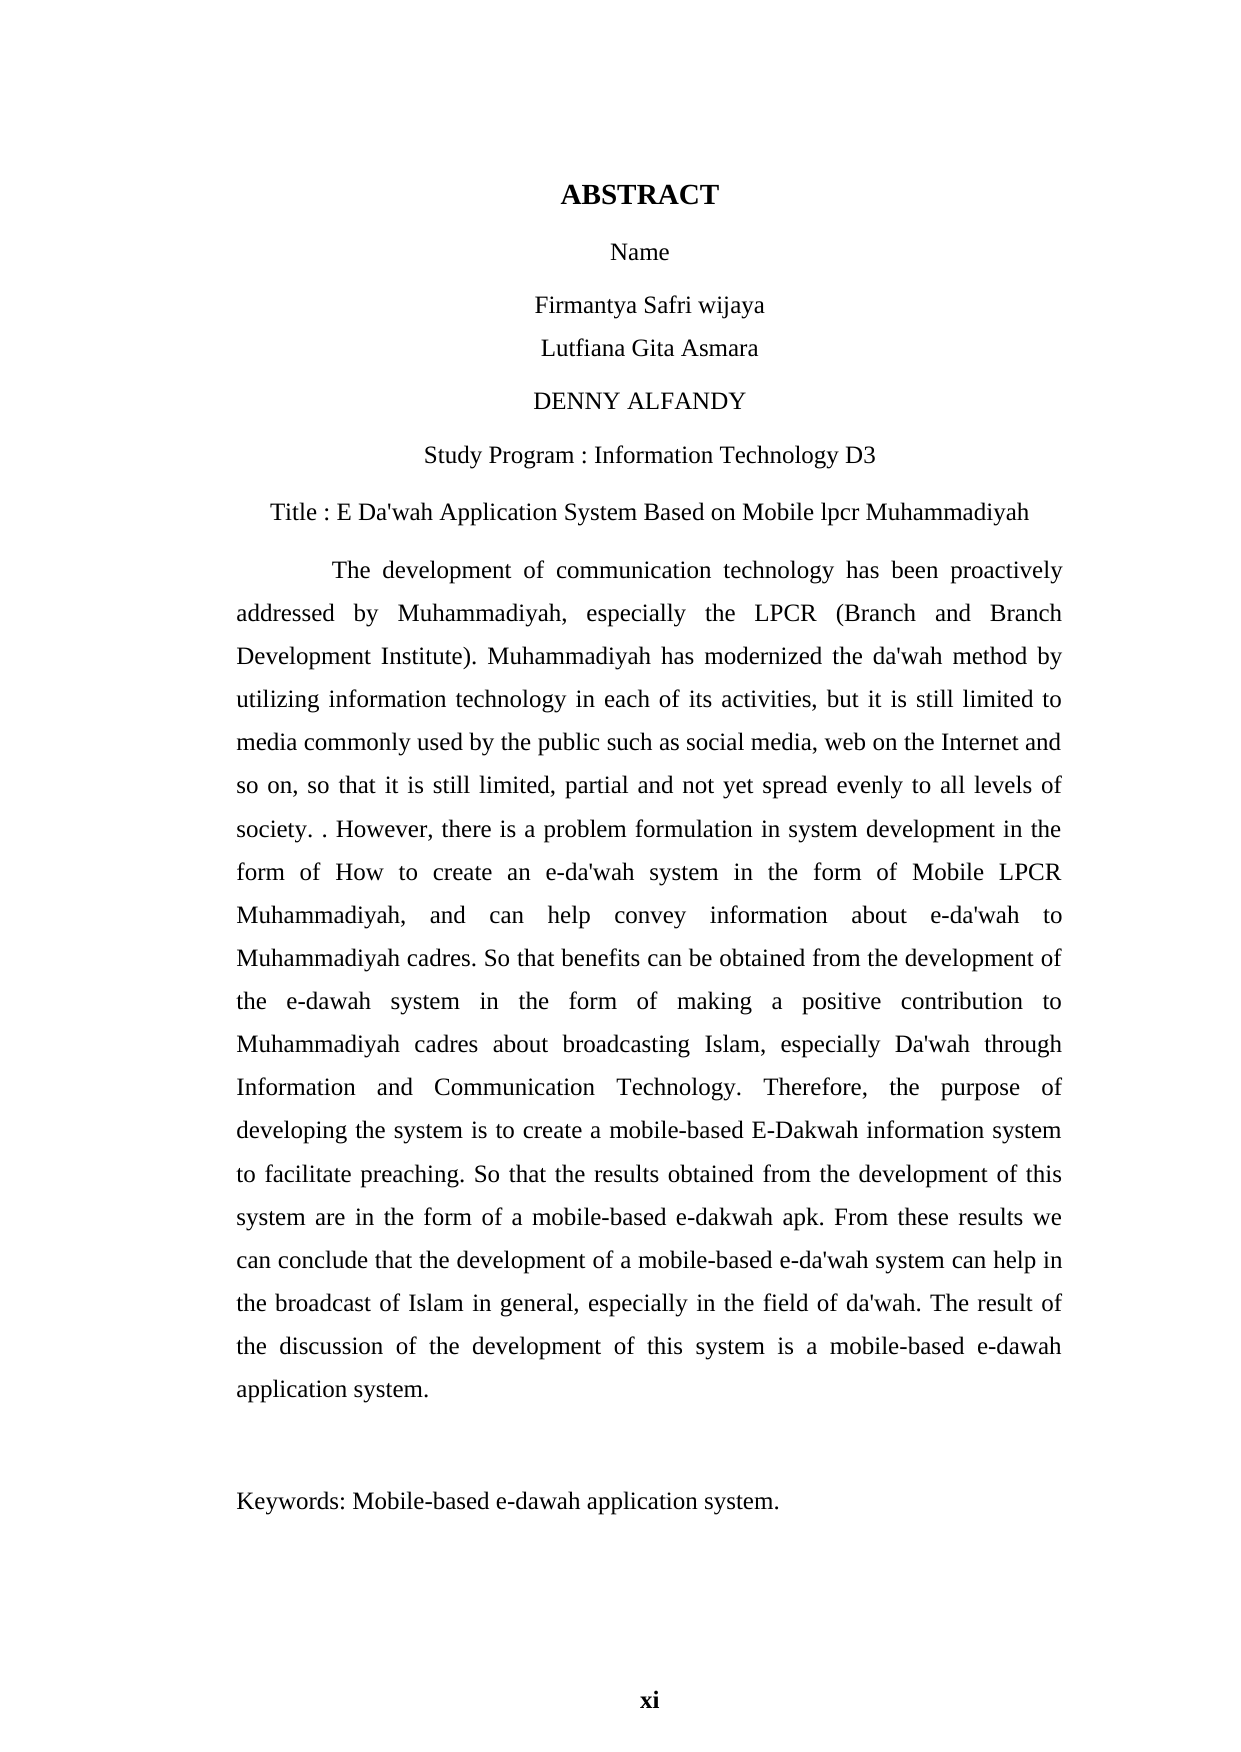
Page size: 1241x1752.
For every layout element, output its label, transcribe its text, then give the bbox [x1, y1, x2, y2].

text ABSTRACT [371, 177, 909, 211]
text Firmantya Safri wijaya [236, 290, 1063, 319]
text The development of communication technology has been proactively addressed by Muhammadiyah, especially the LPCR (Branch and Branch Development Institute). Muhammadiyah has modernized the da'wah method by utilizing information technology in each of its activities, but it is still limited to media commonly used by the public such as social media, web on the Internet and so on, so that it is still limited, partial and not yet spread evenly to all levels of society. . However, there is a problem formulation in system development in the form of How to create an e-da'wah system in the form of Mobile LPCR Muhammadiyah, and can help convey information about e-da'wah to Muhammadiyah cadres. So that benefits can be obtained from the development of the e-dawah system in the form of making a positive contribution to Muhammadiyah cadres about broadcasting Islam, especially Da'wah through Information and Communication Technology. Therefore, the purpose of developing the system is to create a mobile-based E-Dakwah information system to facilitate preaching. So that the results obtained from the development of this system are in the form of a mobile-based e-dakwah apk. From these results we can conclude that the development of a mobile-based e-da'wah system can help in the broadcast of Islam in general, especially in the field of da'wah. The result of the discussion of the development of this system is a mobile-based e-dawah application system. [236, 555, 1063, 1403]
text Title : E Da'wah Application System Based on Mobile lpcr Muhammadiyah [236, 497, 1063, 526]
text Lutfiana Gita Asmara [236, 333, 1063, 362]
text Keywords: Mobile-based e-dawah application system. [236, 1486, 1063, 1515]
text Name [371, 237, 909, 265]
text Study Program : Information Technology D3 [236, 440, 1063, 469]
text DENNY ALFANDY [371, 386, 909, 415]
